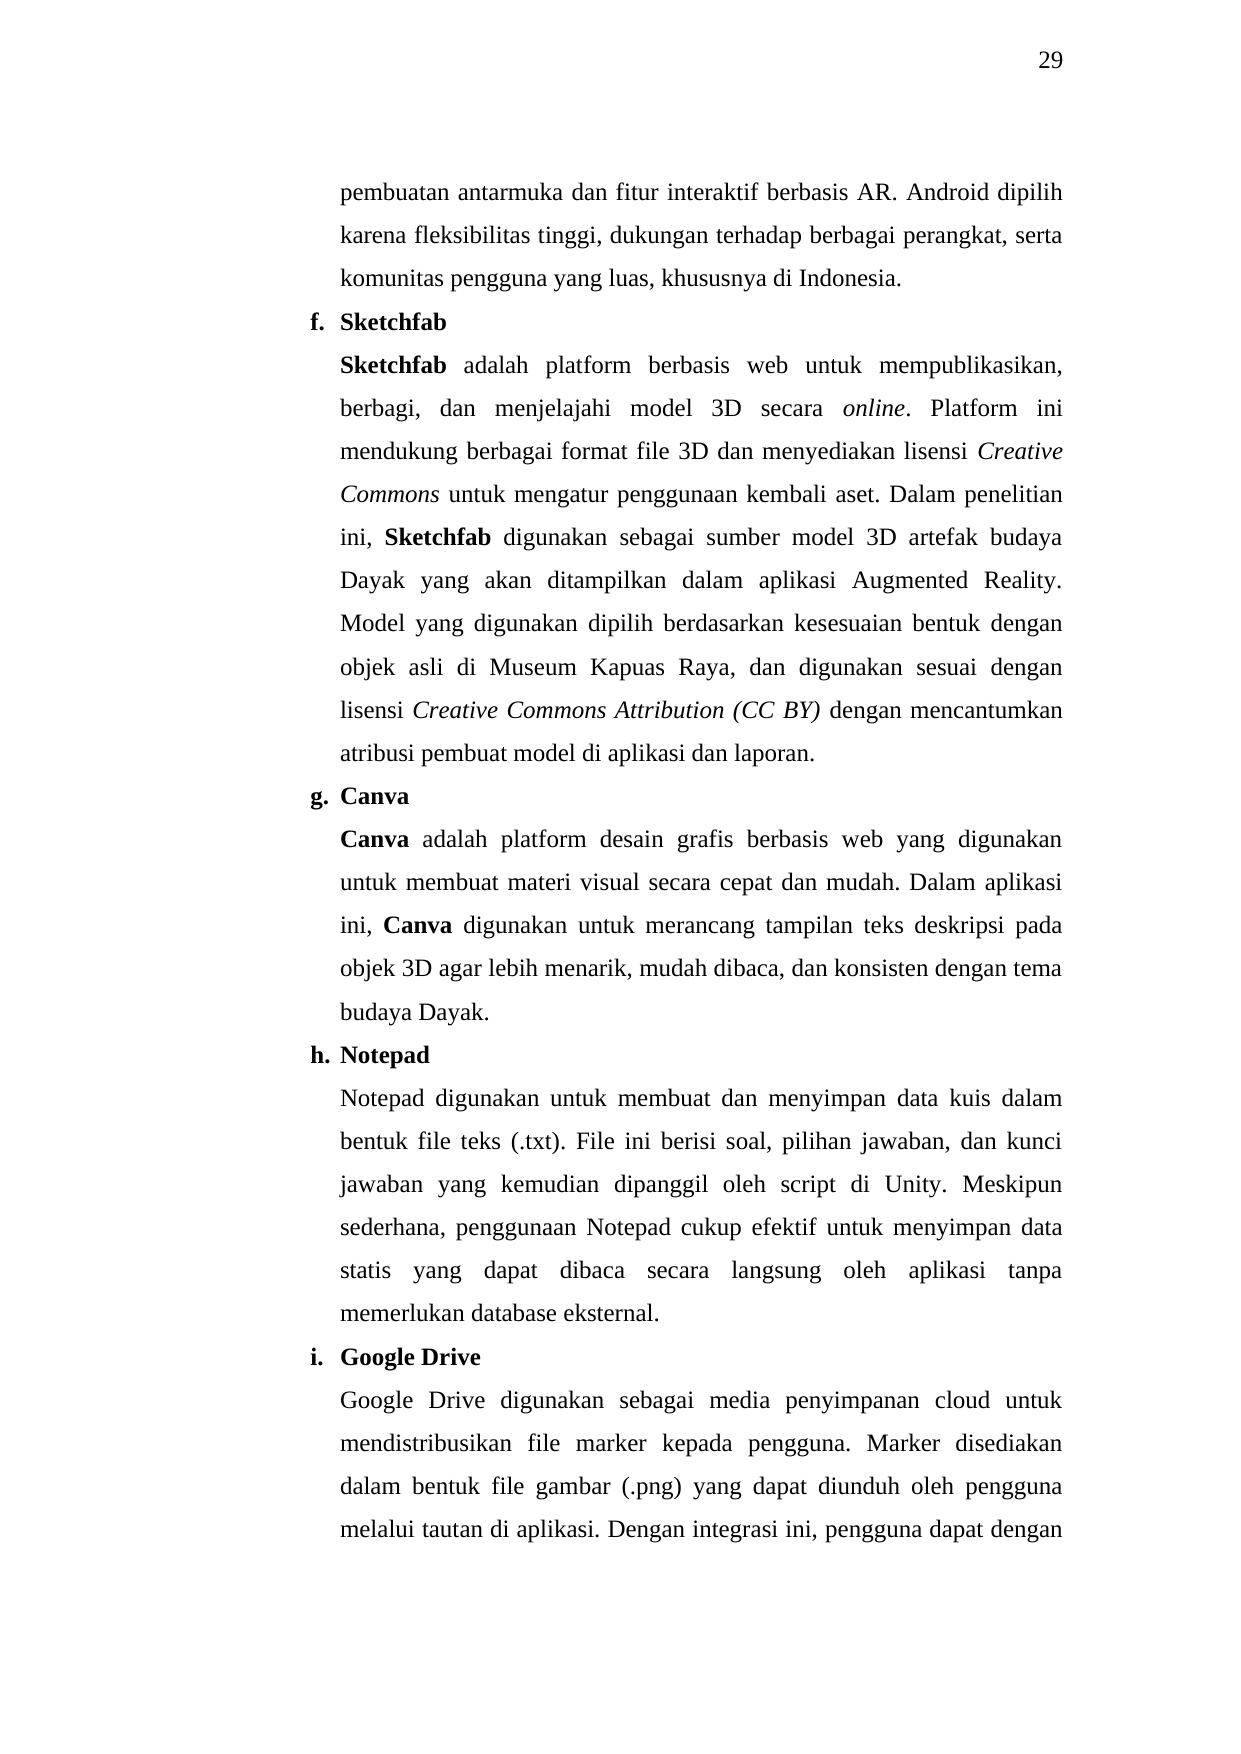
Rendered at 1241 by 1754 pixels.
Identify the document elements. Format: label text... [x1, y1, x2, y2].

list Canva [310, 781, 1063, 810]
list Google Drive [310, 1342, 1063, 1370]
text Notepad digunakan untuk membuat dan menyimpan data kuis dalam bentuk file teks (.txt). File ini berisi soal, pilihan jawaban, dan kunci jawaban yang kemudian dipanggil oleh script di Unity. Meskipun sederhana, penggunaan Notepad cukup efektif untuk menyimpan data statis yang dapat dibaca secara langsung oleh aplikasi tanpa memerlukan database eksternal. [340, 1083, 1063, 1327]
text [340, 1385, 1063, 1543]
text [340, 177, 1063, 292]
text Sketchfab adalah platform berbasis web untuk mempublikasikan, berbagi, dan menjelajahi model 3D secara online. Platform ini mendukung berbagai format file 3D dan menyediakan lisensi Creative Commons untuk mengatur penggunaan kembali aset. Dalam penelitian ini, Sketchfab digunakan sebagai sumber model 3D artefak budaya Dayak yang akan ditampilkan dalam aplikasi Augmented Reality. Model yang digunakan dipilih berdasarkan kesesuaian bentuk dengan objek asli di Museum Kapuas Raya, dan digunakan sesuai dengan lisensi Creative Commons Attribution (CC BY) dengan mencantumkan atribusi pembuat model di aplikasi dan laporan. [340, 350, 1063, 767]
list Sketchfab [310, 307, 1063, 335]
text Canva adalah platform desain grafis berbasis web yang digunakan untuk membuat materi visual secara cepat dan mudah. Dalam aplikasi ini, Canva digunakan untuk merancang tampilan teks deskripsi pada objek 3D agar lebih menarik, mudah dibaca, dan konsisten dengan tema budaya Dayak. [340, 824, 1063, 1025]
list Notepad [310, 1040, 1063, 1068]
